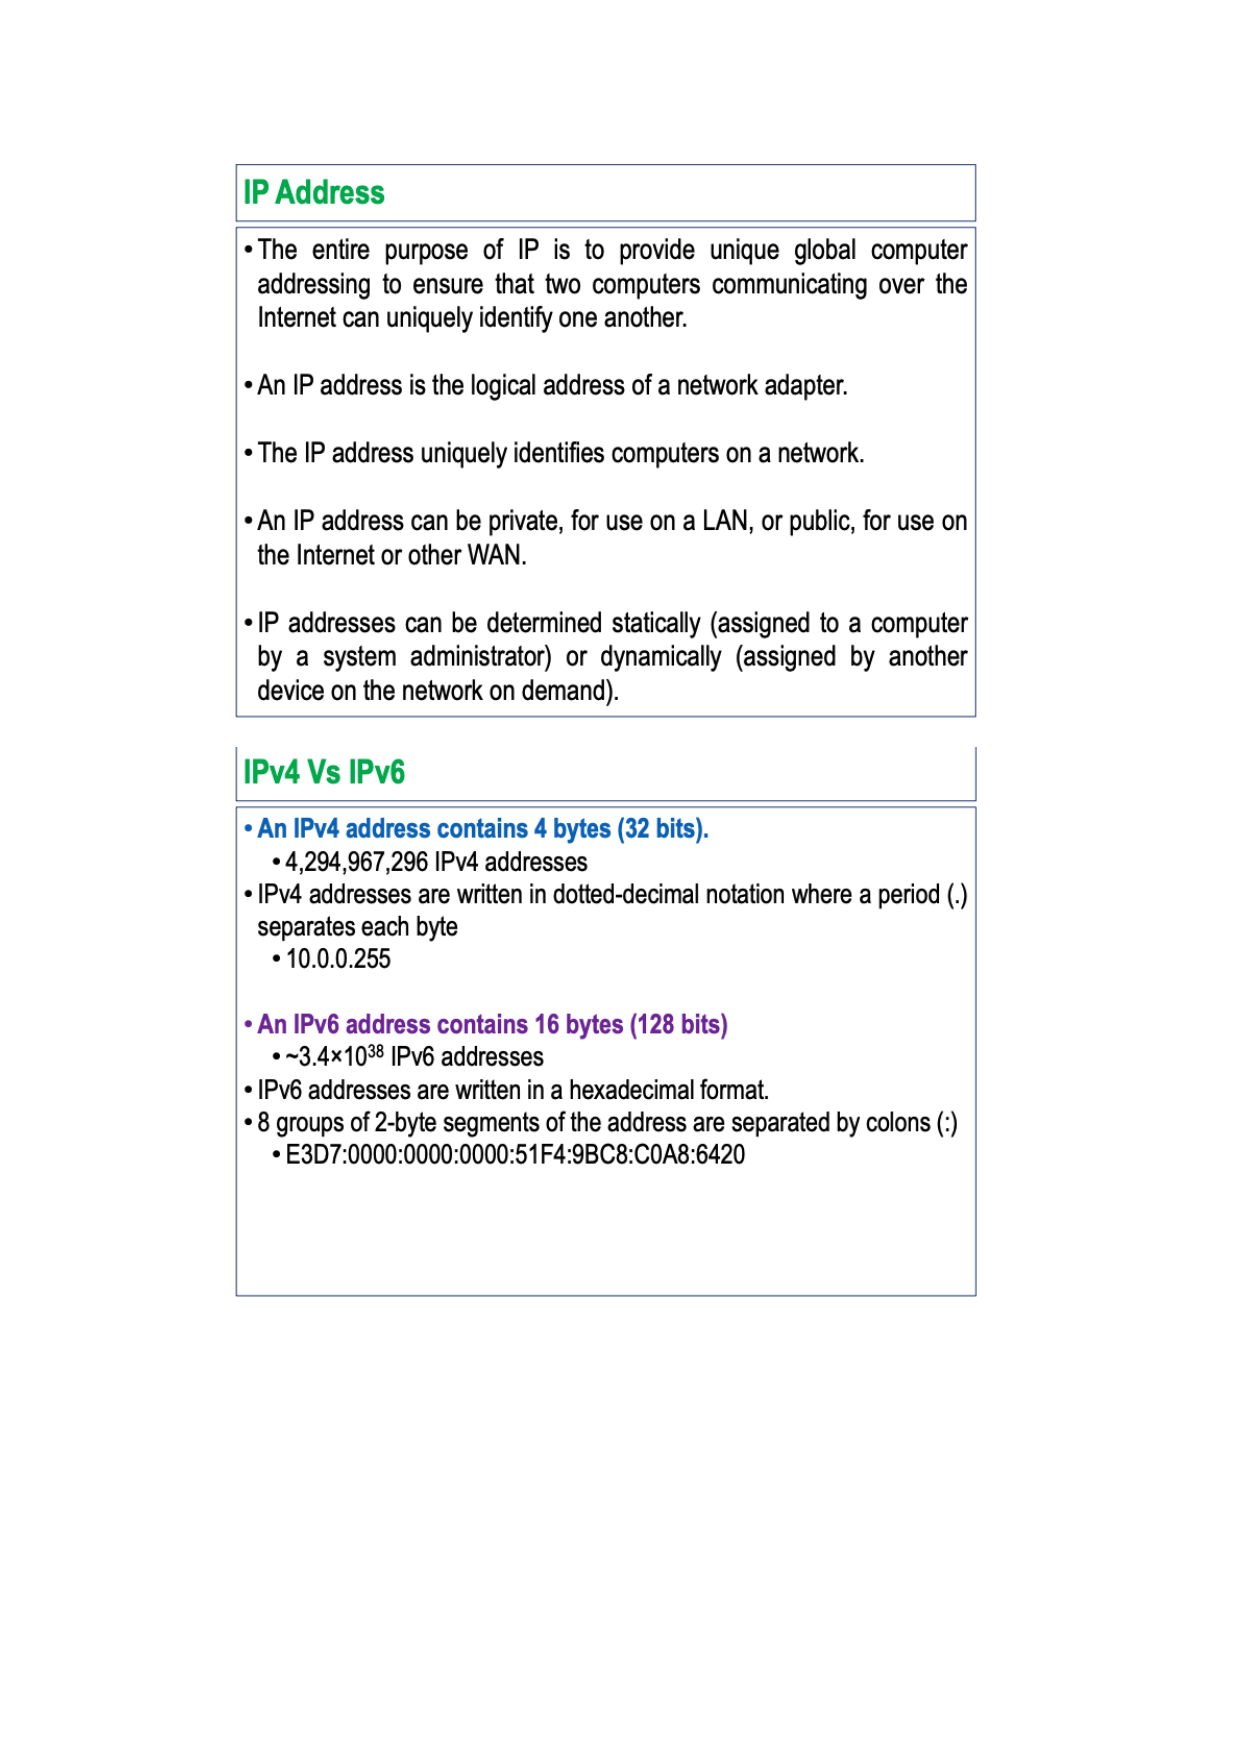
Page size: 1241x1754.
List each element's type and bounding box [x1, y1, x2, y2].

picture [231, 747, 986, 1299]
picture [231, 162, 992, 725]
